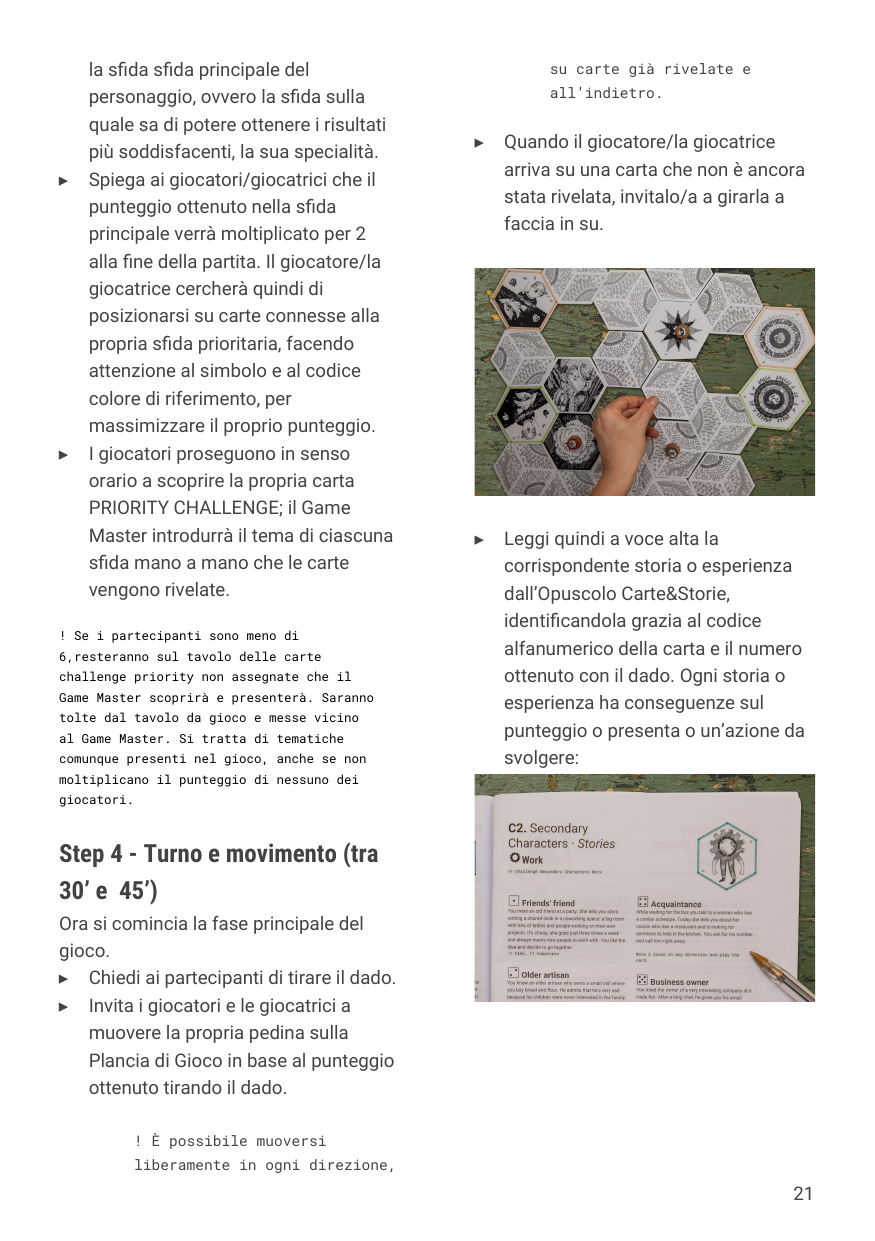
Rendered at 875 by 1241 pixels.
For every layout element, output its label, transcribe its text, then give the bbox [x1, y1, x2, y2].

text ! È possibile muoversi liberamente in ogni direzione, su carte già rivelate e all’indietro. [549, 59, 814, 102]
subtitle Step 4 - Turno e movimento (tra 30’ e 45’) [59, 839, 399, 905]
picture [474, 268, 816, 496]
list Chiedi ai partecipanti di tirare il dado. [59, 967, 398, 989]
picture [474, 774, 816, 1002]
text ! È possibile muoversi liberamente in ogni direzione, su carte già rivelate e all’indietro. [134, 1104, 398, 1174]
text Ora si comincia la fase principale del gioco. [59, 913, 398, 962]
list Quando il giocatore/la giocatrice arriva su una carta che non è ancora stata rivelata, invitalo/a a girarla a faccia in su. [474, 131, 814, 235]
subtitle ! Se i partecipanti sono meno di 6,resteranno sul tavolo delle carte challenge priority non assegnate che il Game Master scoprirà e presenterà. Saranno tolte dal tavolo da gioco e messe vicino al Game Master. Si tratta di tematiche comunque presenti nel gioco, anche se non moltiplicano il punteggio di nessuno dei giocatori. [59, 627, 378, 808]
list Invita i giocatori e le giocatrici a muovere la propria pedina sulla Plancia di Gioco in base al punteggio ottenuto tirando il dado. [59, 995, 398, 1099]
list Spiega ai giocatori/giocatrici che il punteggio ottenuto nella sfida principale verrà moltiplicato per 2 alla fine della partita. Il giocatore/la giocatrice cercherà quindi di posizionarsi su carte connesse alla propria sfida prioritaria, facendo attenzione al simbolo e al codice colore di riferimento, per massimizzare il proprio punteggio. [59, 168, 398, 437]
list Leggi quindi a voce alta la corrispondente storia o esperienza dall’Opuscolo Carte&Storie, identificandola grazia al codice alfanumerico della carta e il numero ottenuto con il dado. Ogni storia o esperienza ha conseguenze sul punteggio o presenta o un’azione da svolgere: [474, 528, 814, 769]
list I giocatori proseguono in senso orario a scoprire la propria carta PRIORITY CHALLENGE; il Game Master introdurrà il tema di ciascuna sfida mano a mano che le carte vengono rivelate. [59, 442, 398, 601]
